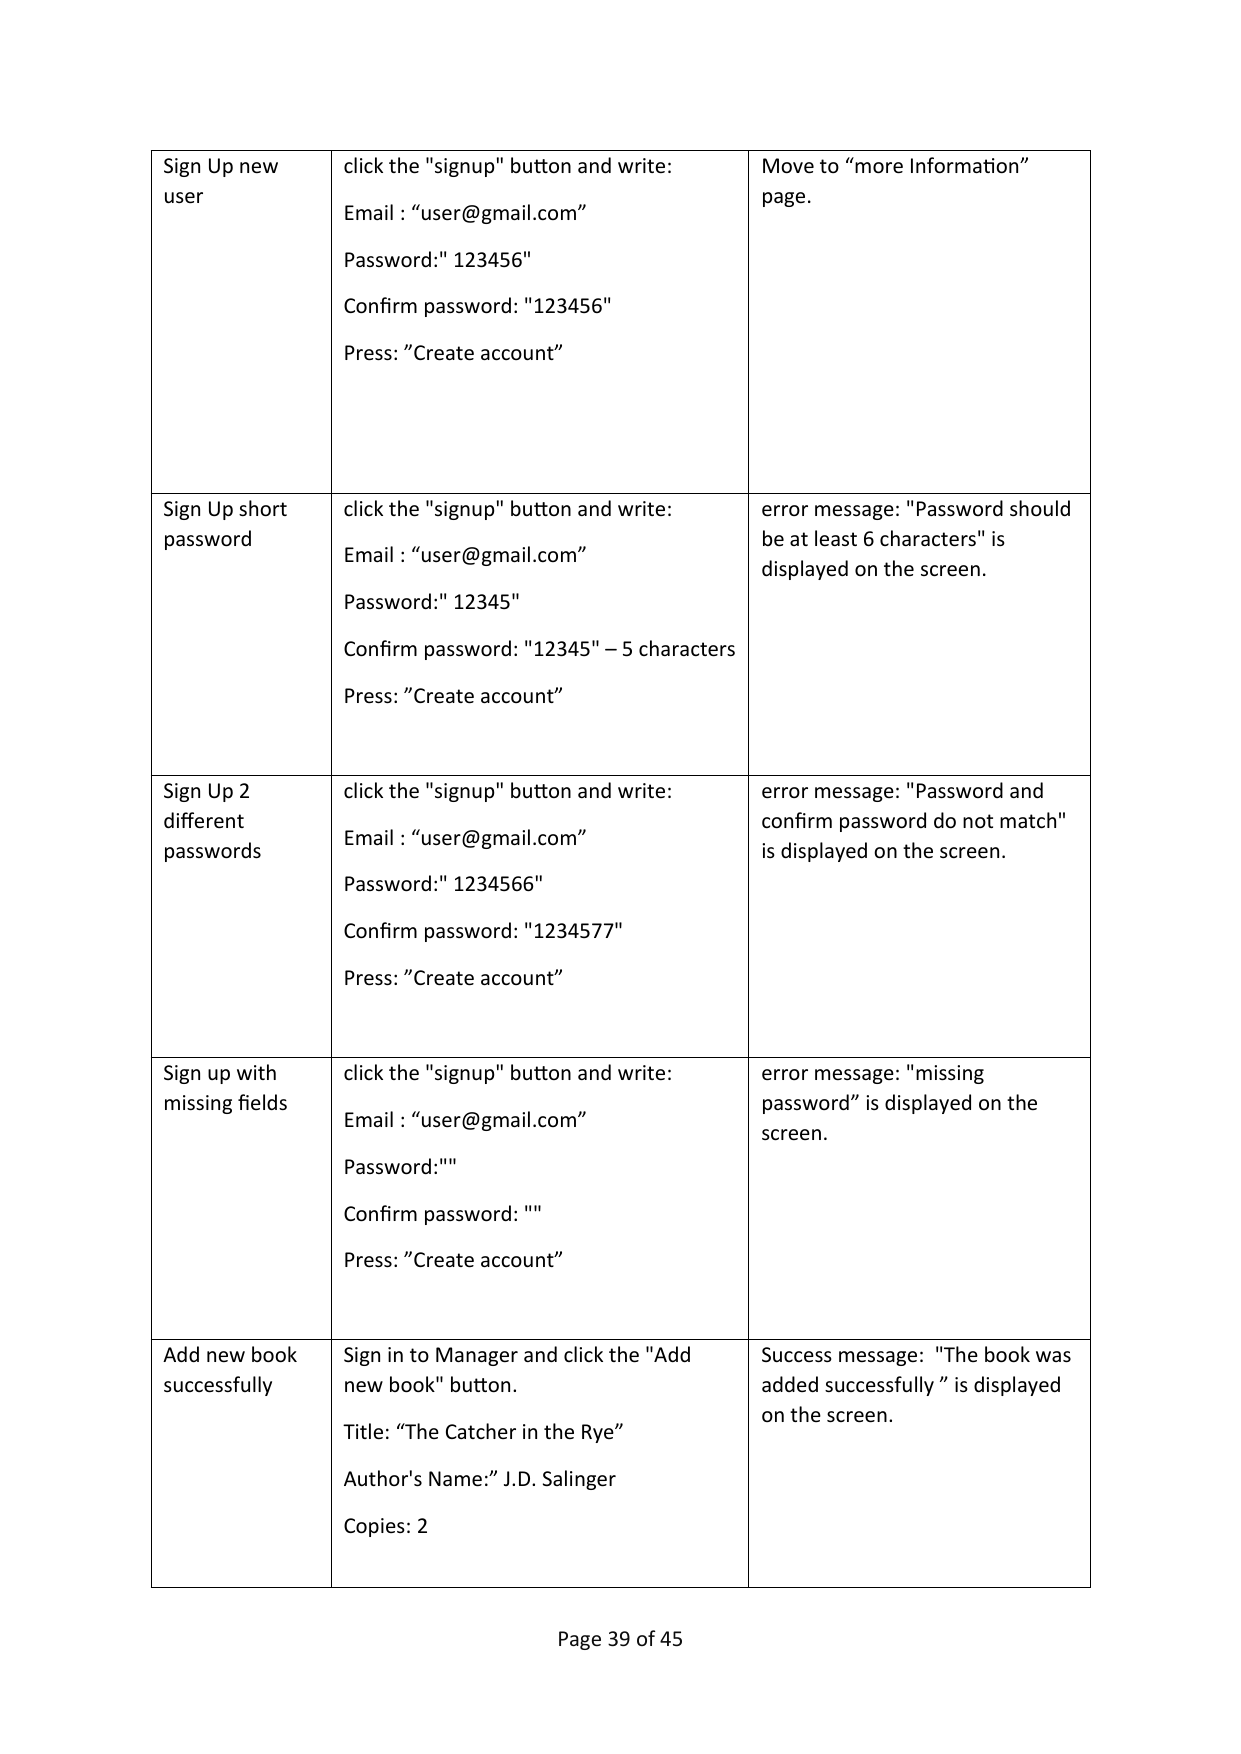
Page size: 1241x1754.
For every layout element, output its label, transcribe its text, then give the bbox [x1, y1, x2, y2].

table_cell click the "signup" button and write: Email : “user@gmail.com” Password:" 1234566" Confirm password: "1234577" Press: ”Create account” [332, 776, 748, 1057]
table_cell click the "signup" button and write: Email : “user@gmail.com” Password:" 12345" Confirm password: "12345" – 5 characters Press: ”Create account” [332, 494, 748, 775]
table_cell click the "signup" button and write: Email : “user@gmail.com” Password:"" Confirm password: "" Press: ”Create account” [332, 1058, 748, 1339]
table_cell error message: "Password and confirm password do not match" is displayed on the screen. [749, 776, 1090, 1057]
table_cell Sign up with missing fields [152, 1058, 331, 1339]
table_cell Sign Up short password [152, 494, 331, 775]
table_cell click the "signup" button and write: Email : “user@gmail.com” Password:" 123456" Confirm password: "123456" Press: ”Create account” [332, 151, 748, 493]
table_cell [332, 1340, 748, 1587]
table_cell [152, 1340, 331, 1587]
table_cell error message: "Password should be at least 6 characters" is displayed on the screen. [749, 494, 1090, 775]
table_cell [749, 1340, 1090, 1587]
table_cell Move to “more Information” page. [749, 151, 1090, 493]
table_cell Sign Up 2 different passwords [152, 776, 331, 1057]
table_cell Sign Up new user [152, 151, 331, 493]
table_cell error message: "missing password” is displayed on the screen. [749, 1058, 1090, 1339]
